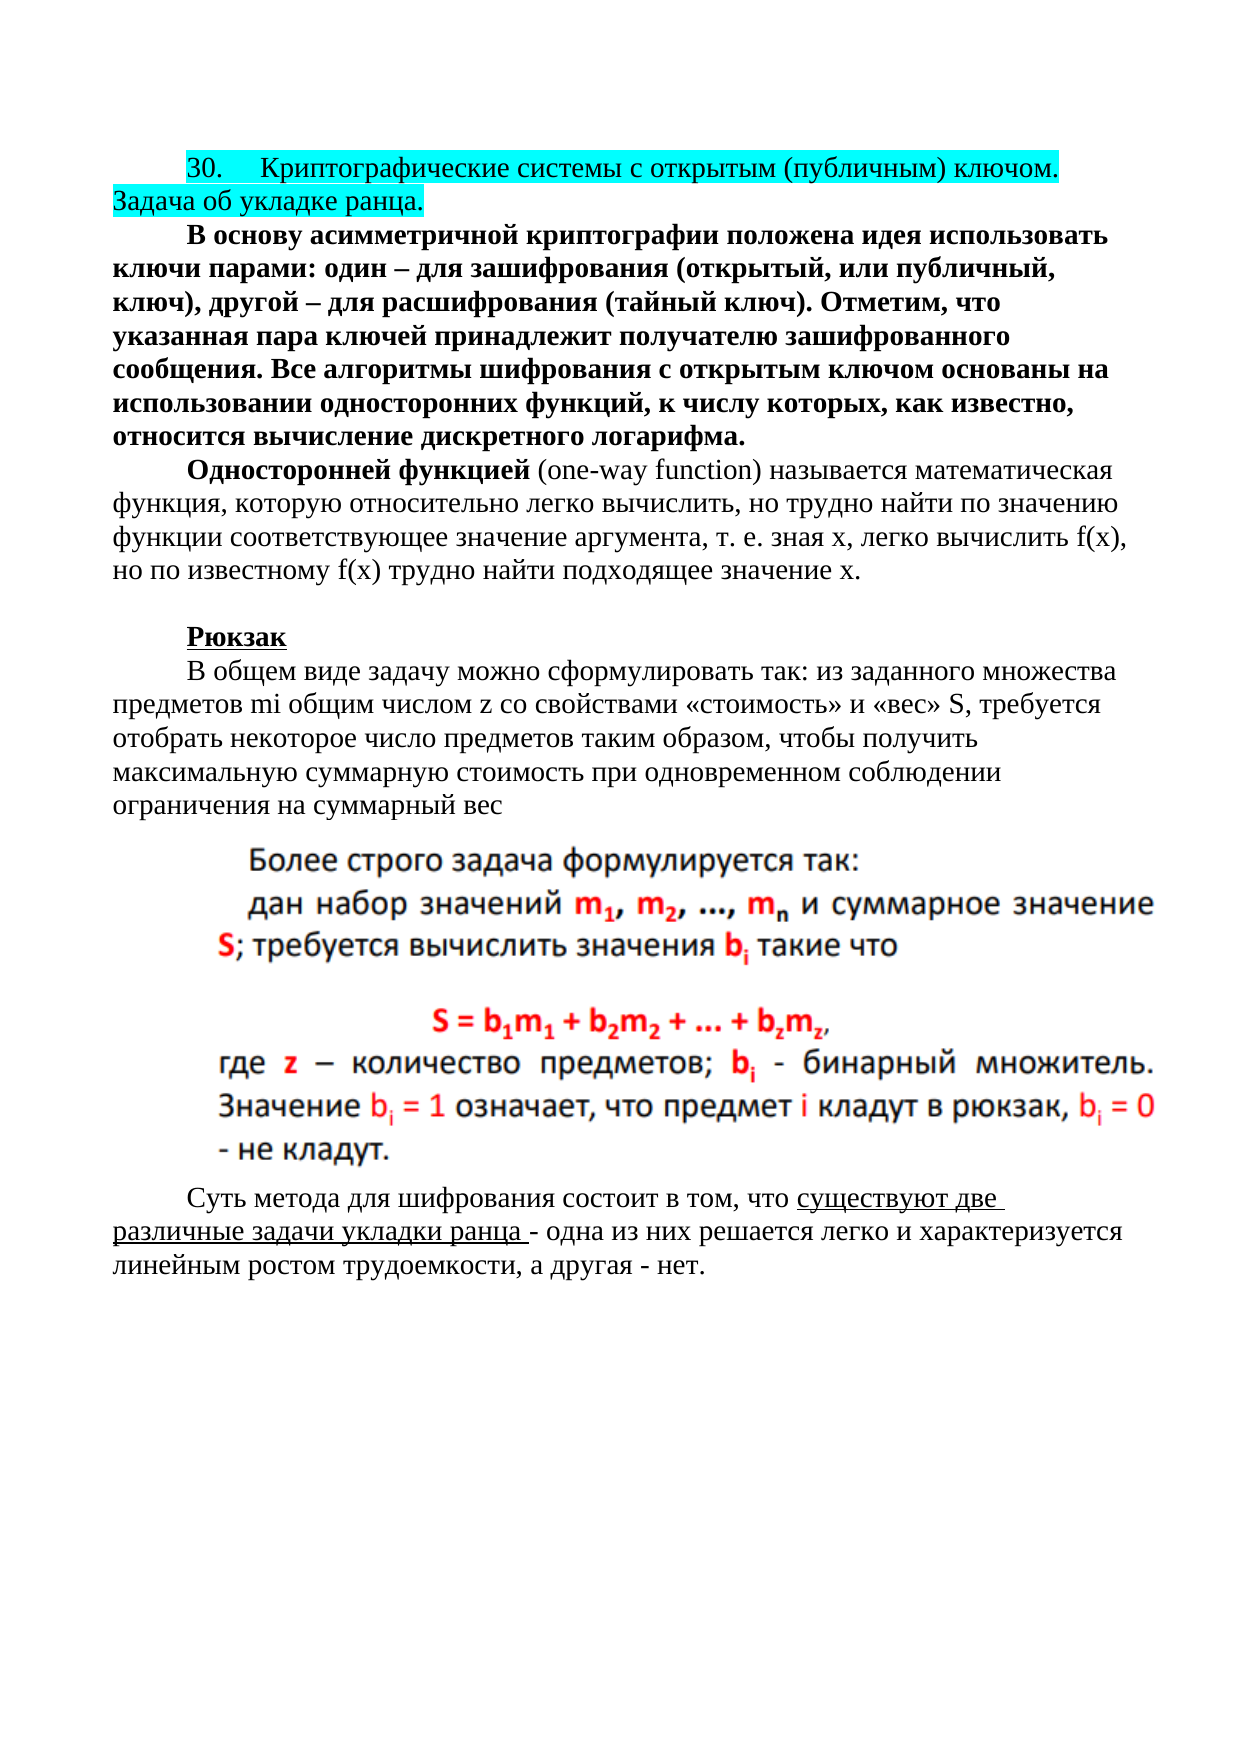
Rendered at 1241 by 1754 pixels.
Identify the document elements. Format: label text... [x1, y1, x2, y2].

text Рюкзак [112, 619, 1128, 653]
text Суть метода для шифрования состоит в том, что существуют две различные задачи укладки ранца - одна из них решается легко и характеризуется линейным ростом трудоемкости, а другая - нет. [112, 1180, 1128, 1280]
list Криптографические системы с открытым (публичным) ключом. Задача об укладке ранца. [112, 150, 1128, 217]
picture [186, 820, 1202, 1180]
text В общем виде задачу можно сформулировать так: из заданного множества предметов mi общим числом z со свойствами «стоимость» и «вес» S, требуется отобрать некоторое число предметов таким образом, чтобы получить максимальную суммарную стоимость при одновременном соблюдении ограничения на суммарный вес [112, 653, 1128, 821]
text В основу асимметричной криптографии положена идея использовать ключи парами: один – для зашифрования (открытый, или публичный, ключ), другой – для расшифрования (тайный ключ). Отметим, что указанная пара ключей принадлежит получателю зашифрованного сообщения. Все алгоритмы шифрования с открытым ключом основаны на использовании односторонних функций, к числу которых, как известно, относится вычисление дискретного логарифма. [112, 217, 1128, 452]
text Односторонней функцией (one-way function) называется математическая функция, которую относительно легко вычислить, но трудно найти по значению функции соответствующее значение аргумента, т. е. зная х, легко вычислить f(x), но по известному f(x) трудно найти подходящее значение x. [112, 452, 1128, 586]
